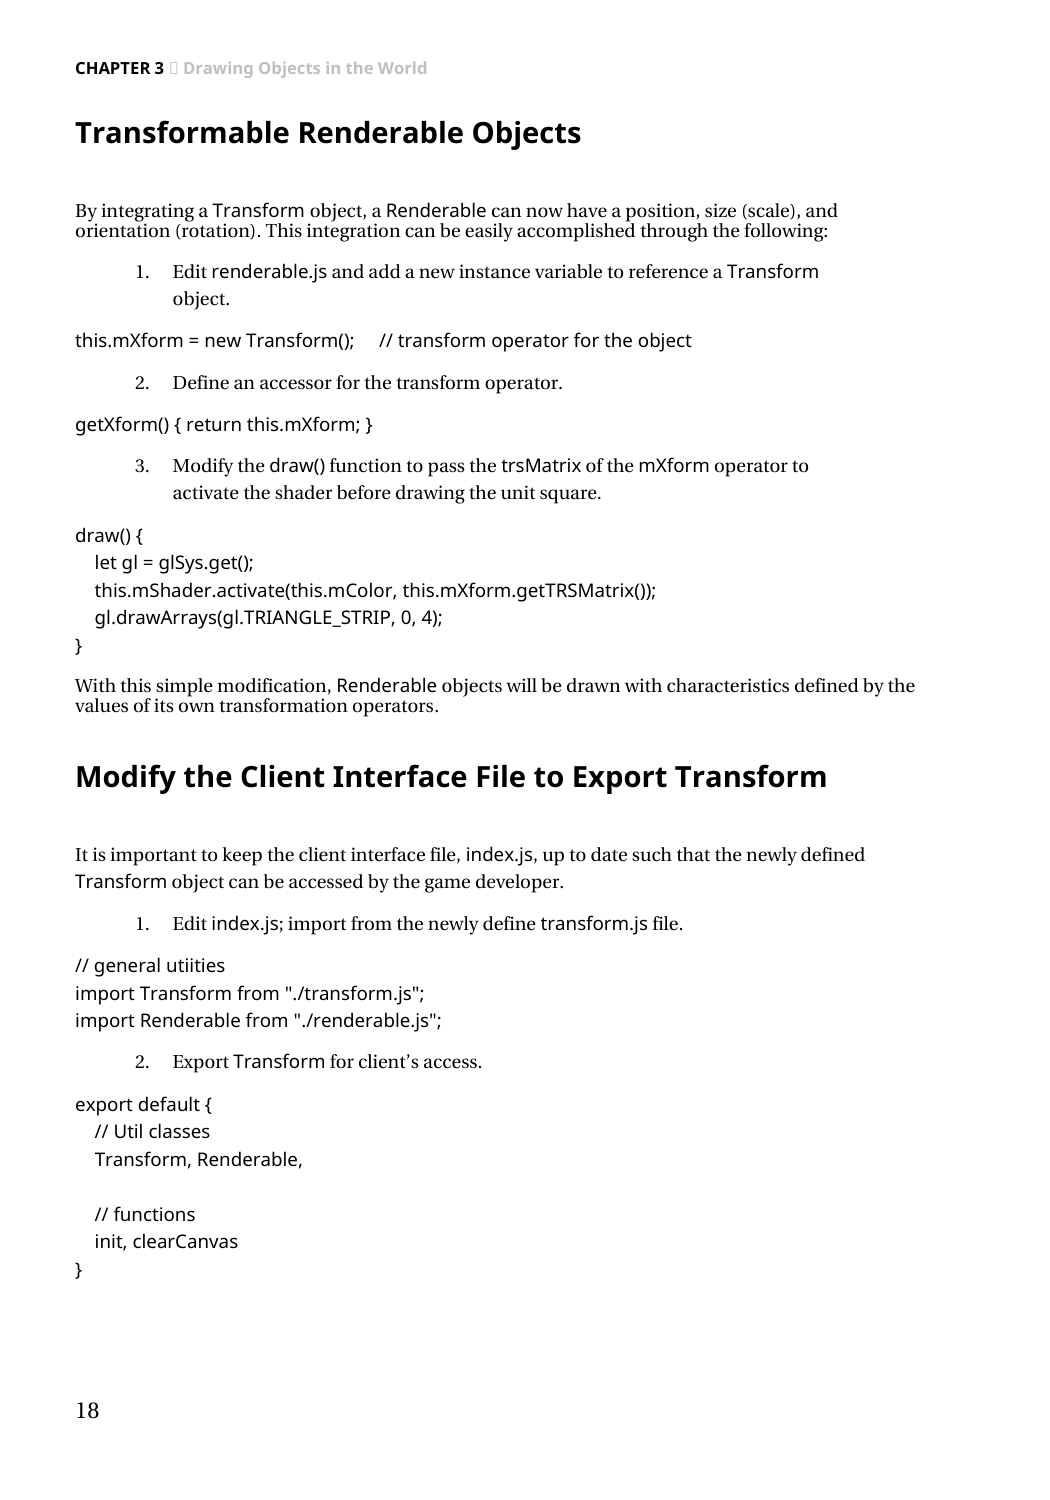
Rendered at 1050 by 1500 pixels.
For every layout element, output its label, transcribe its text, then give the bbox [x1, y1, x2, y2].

text import Transform from "./transform.js"; [75, 980, 937, 1005]
text // general utiities [75, 952, 937, 978]
text By integrating a Transform object, a Renderable can now have a position, size (scale), and orientation (rotation). This integration can be easily accomplished through the following: [75, 197, 937, 243]
text this.mShader.activate(this.mColor, this.mXform.getTRSMatrix()); [75, 577, 937, 602]
text // functions [75, 1201, 937, 1227]
text this.mXform = new Transform(); // transform operator for the object [75, 327, 937, 353]
list Modify the draw() function to pass the trsMatrix of the mXform operator to activate the shader before drawing the unit square. [135, 451, 847, 505]
text // Util classes [75, 1118, 937, 1144]
text With this simple modification, Renderable objects will be drawn with characteristics defined by the values of its own transformation operators. [75, 672, 937, 718]
list Define an accessor for the transform operator. [135, 367, 847, 394]
text } [75, 632, 937, 657]
text It is important to keep the client interface file, index.js, up to date such that the newly defined Transform object can be accessed by the game developer. [75, 841, 937, 894]
text import Renderable from "./renderable.js"; [75, 1007, 937, 1033]
text let gl = glSys.get(); [75, 549, 937, 575]
text } [75, 1256, 937, 1282]
text init, clearCanvas [75, 1228, 937, 1254]
text gl.drawArrays(gl.TRIANGLE_STRIP, 0, 4); [75, 604, 937, 630]
text export default { [75, 1091, 937, 1117]
text Transform, Renderable, [75, 1146, 937, 1172]
list Edit renderable.js and add a new instance variable to reference a Transform object. [135, 257, 847, 311]
list Edit index.js; import from the newly define transform.js file. [135, 908, 847, 936]
list Export Transform for client’s access. [135, 1047, 847, 1074]
text draw() { [75, 522, 937, 547]
text getXform() { return this.mXform; } [75, 411, 937, 437]
subtitle Modify the Client Interface File to Export Transform [75, 757, 937, 796]
subtitle Transformable Renderable Objects [75, 112, 937, 152]
